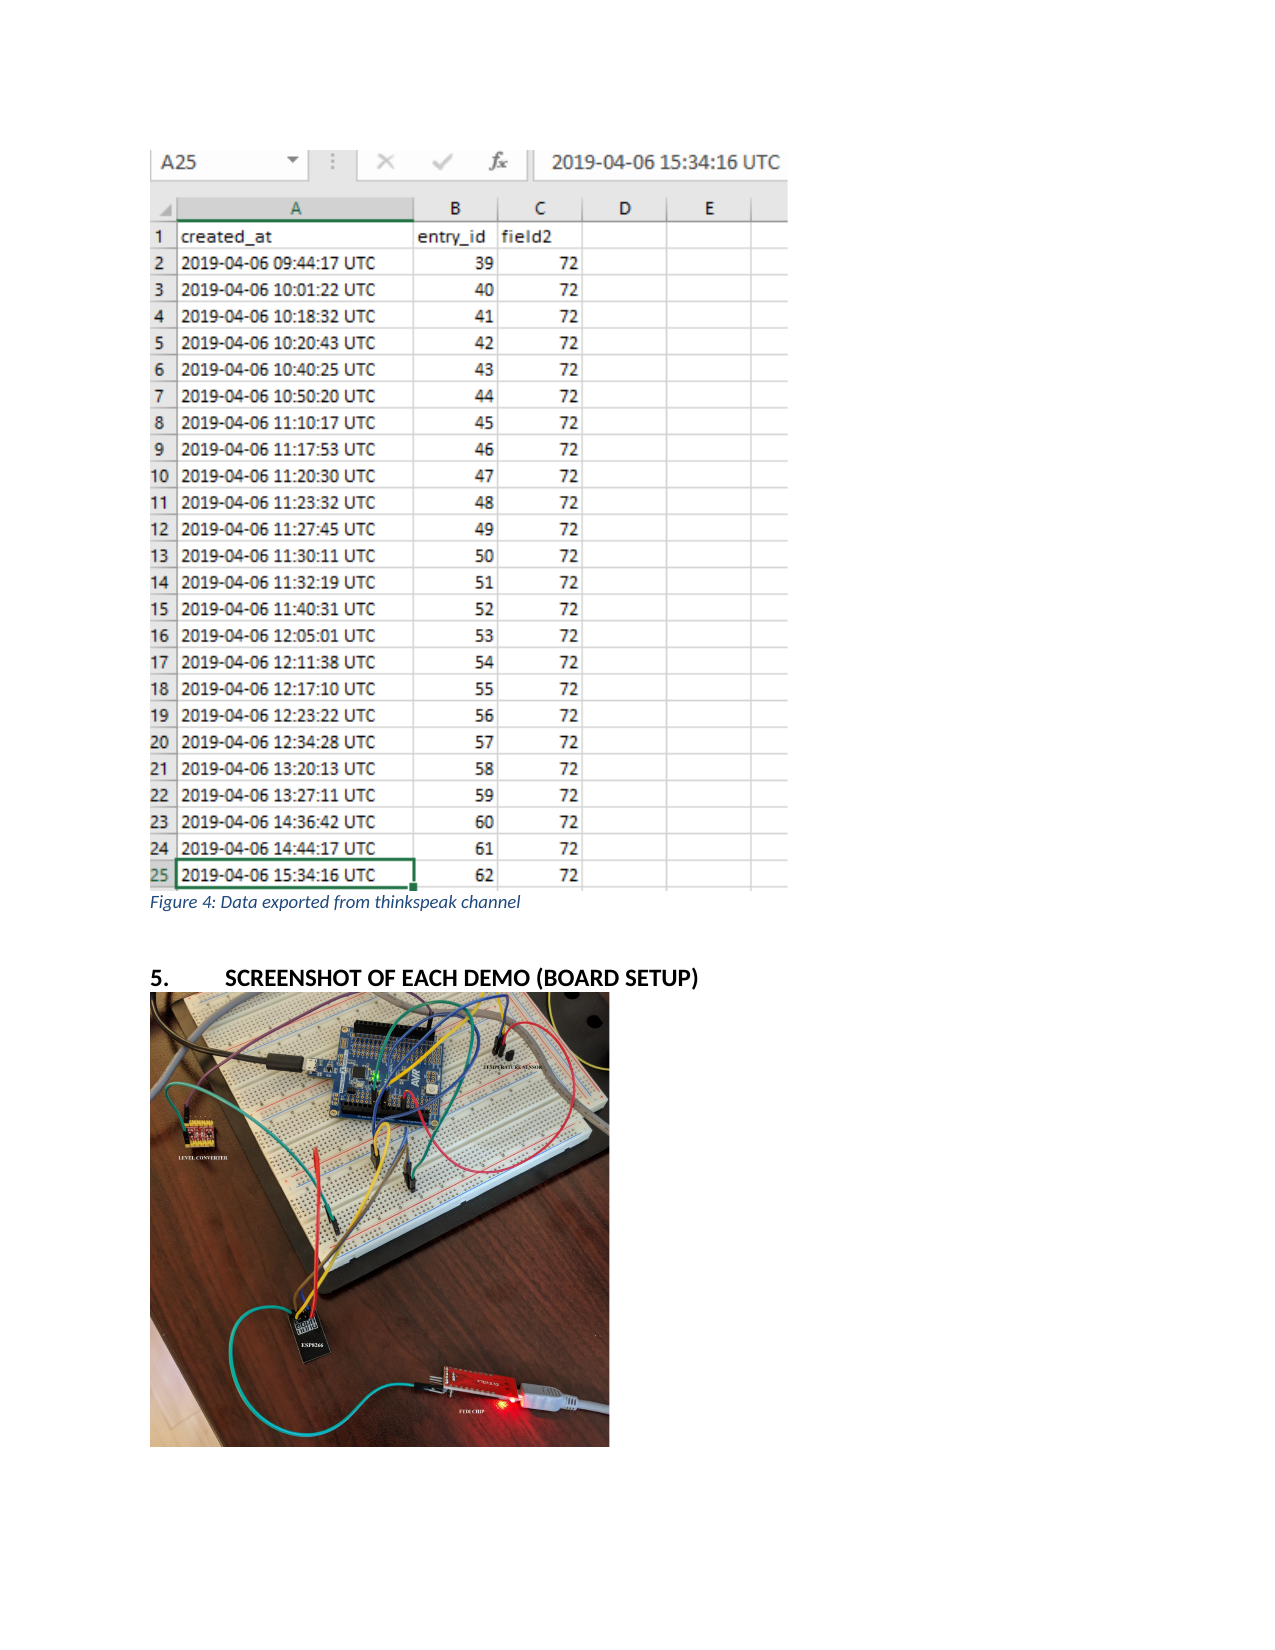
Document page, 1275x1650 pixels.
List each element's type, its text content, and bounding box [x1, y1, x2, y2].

text Figure 4: Data exported from thinkspeak channel [150, 891, 1125, 913]
list SCREENSHOT OF EACH DEMO (BOARD SETUP) [150, 962, 1125, 993]
picture [150, 150, 788, 891]
picture [150, 992, 610, 1447]
